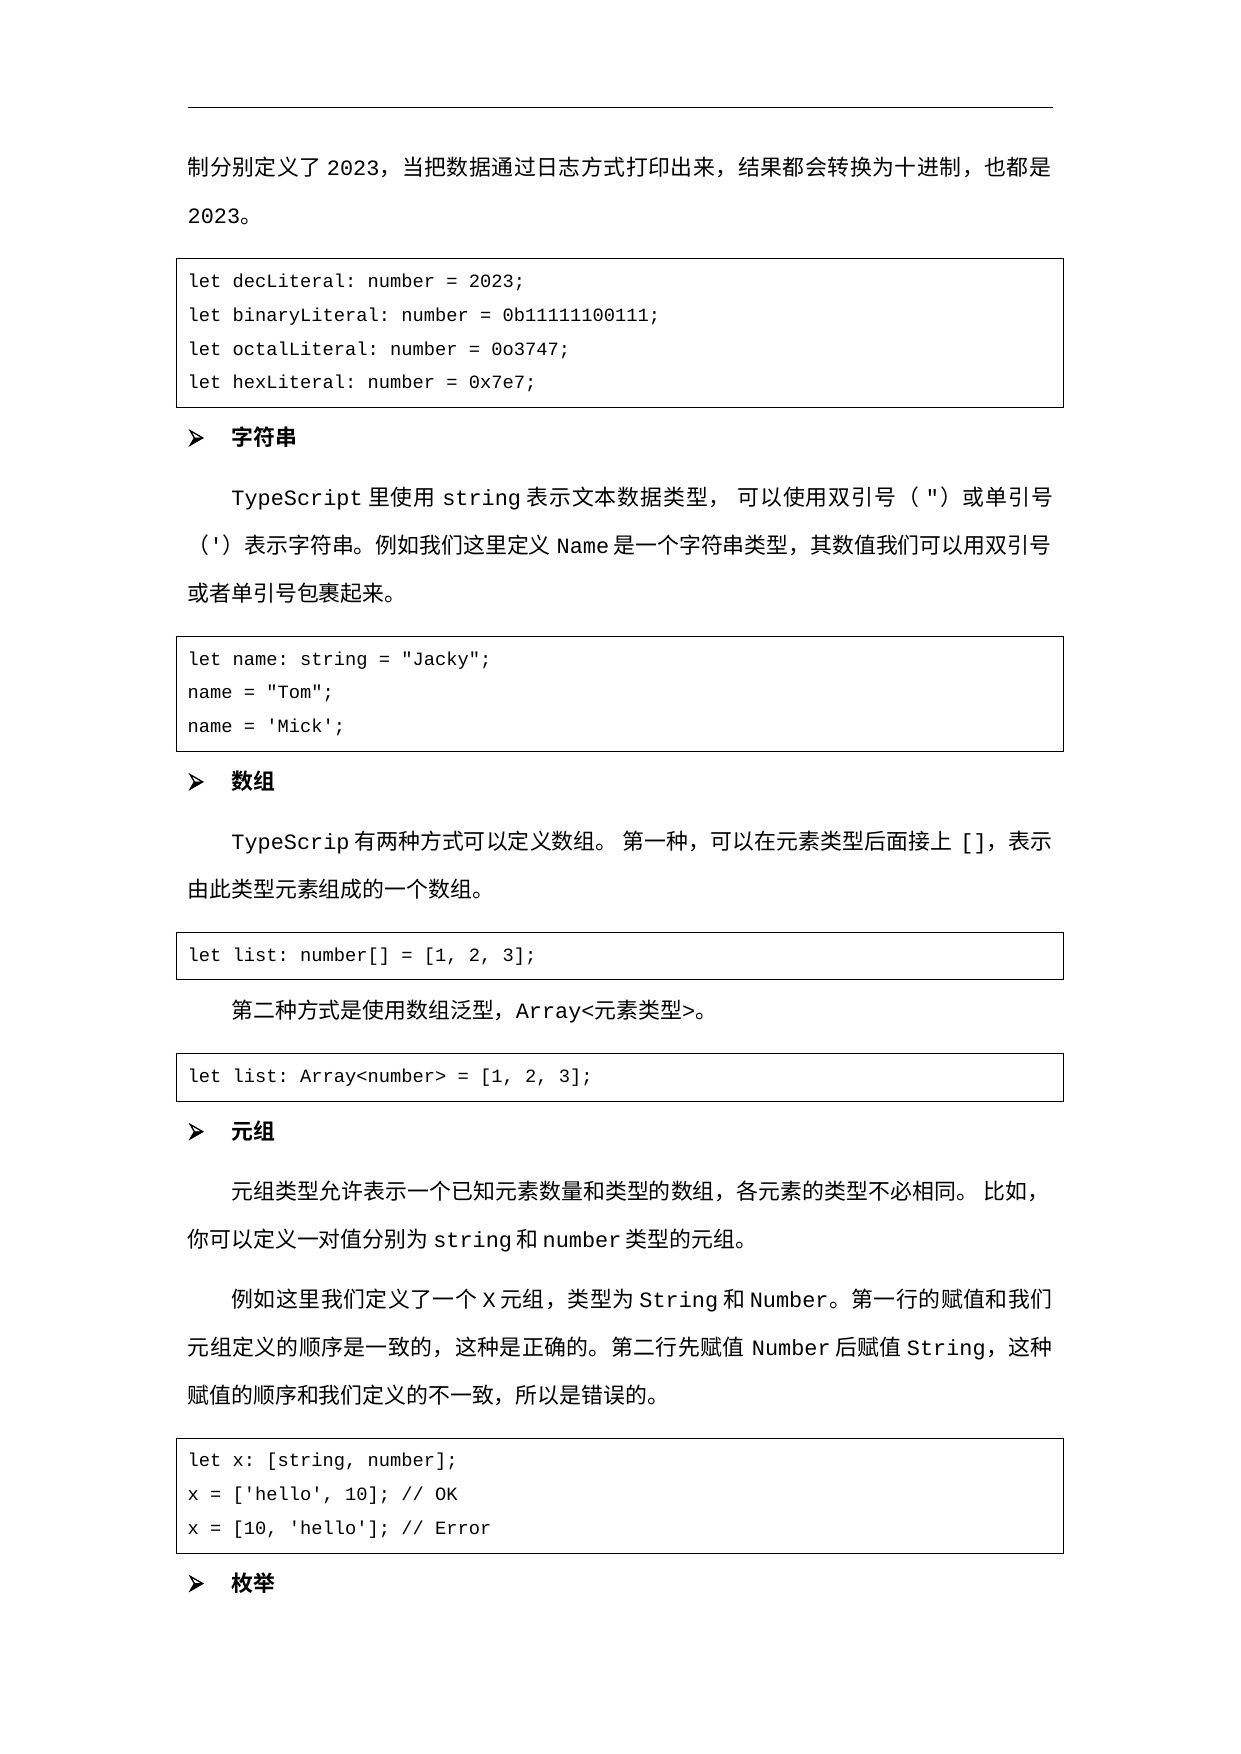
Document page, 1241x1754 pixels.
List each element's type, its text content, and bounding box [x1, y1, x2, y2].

text TypeScrip有两种方式可以定义数组。 第一种，可以在元素类型后面接上 []，表示由此类型元素组成的一个数组。 [187, 824, 1053, 904]
list 枚举 [187, 1566, 1053, 1598]
list 数组 [187, 764, 1053, 796]
list 元组 [187, 1114, 1053, 1146]
table_header let name: string = "Jacky"; name = "Tom"; name = 'Mick'; [177, 637, 1063, 751]
table_header let list: Array<number> = [1, 2, 3]; [177, 1054, 1063, 1101]
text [187, 150, 1053, 230]
text TypeScript里使用 string表示文本数据类型， 可以使用双引号（ "）或单引号（'）表示字符串。例如我们这里定义Name是一个字符串类型，其数值我们可以用双引号或者单引号包裹起来。 [187, 480, 1053, 608]
text 第二种方式是使用数组泛型，Array<元素类型>。 [187, 993, 1053, 1025]
list 字符串 [187, 420, 1053, 452]
table_header let list: number[] = [1, 2, 3]; [177, 933, 1063, 979]
text 元组类型允许表示一个已知元素数量和类型的数组，各元素的类型不必相同。 比如，你可以定义一对值分别为 string和number类型的元组。 [187, 1174, 1053, 1254]
table_header let x: [string, number]; x = ['hello', 10]; // OK x = [10, 'hello']; // Error [177, 1439, 1063, 1552]
table_header let decLiteral: number = 2023; let binaryLiteral: number = 0b11111100111; let octalLiteral: number = 0o3747; let hexLiteral: number = 0x7e7; [177, 259, 1063, 407]
text 例如这里我们定义了一个X元组，类型为String和Number。第一行的赋值和我们元组定义的顺序是一致的，这种是正确的。第二行先赋值Number后赋值String，这种赋值的顺序和我们定义的不一致，所以是错误的。 [187, 1282, 1053, 1409]
